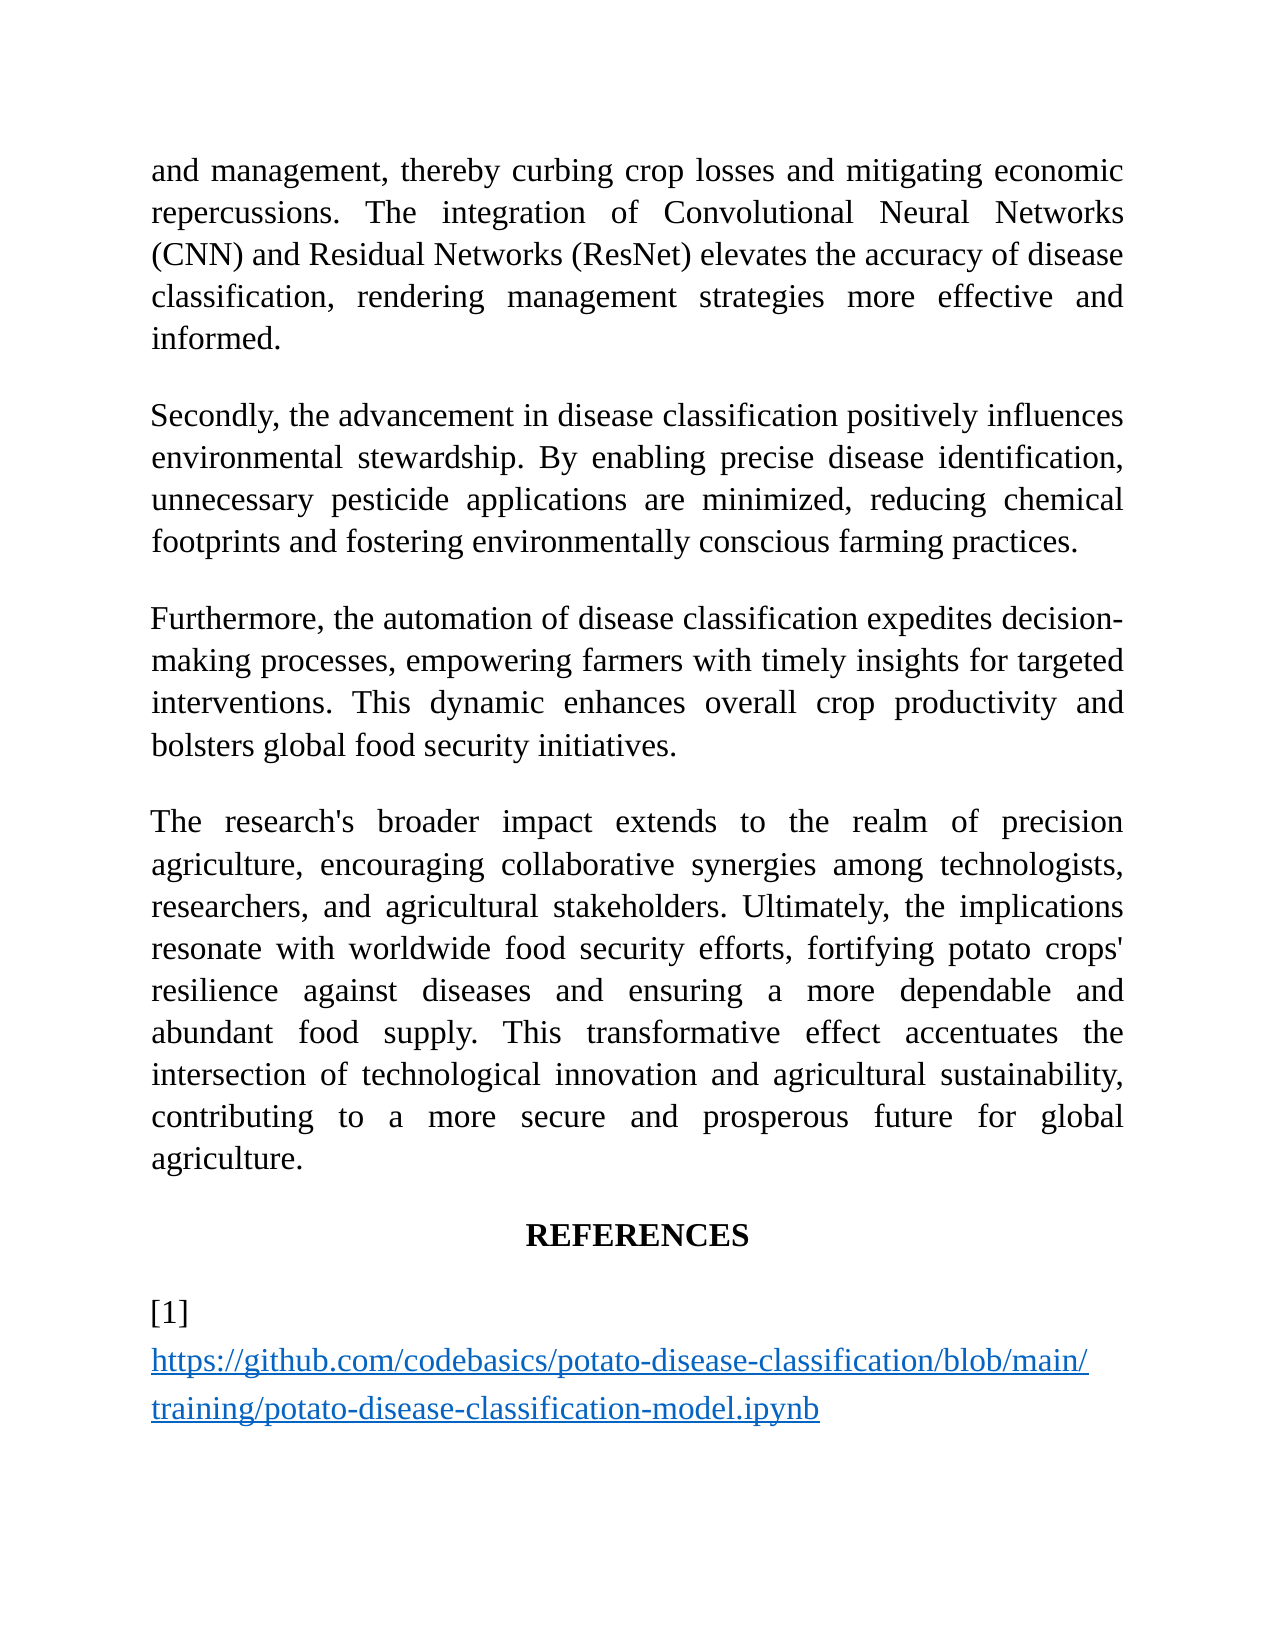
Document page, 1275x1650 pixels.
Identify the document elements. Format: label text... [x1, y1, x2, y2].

text [1] https://github.com/codebasics/potato-disease-classification/blob/main/training/potato-disease-classification-model.ipynb [150, 1292, 1125, 1427]
text The research's broader impact extends to the realm of precision agriculture, encouraging collaborative synergies among technologists, researchers, and agricultural stakeholders. Ultimately, the implications resonate with worldwide food security efforts, fortifying potato crops' resilience against diseases and ensuring a more dependable and abundant food supply. This transformative effect accentuates the intersection of technological innovation and agricultural sustainability, contributing to a more secure and prosperous future for global agriculture. [150, 802, 1125, 1177]
text Secondly, the advancement in disease classification positively influences environmental stewardship. By enabling precise disease identification, unnecessary pesticide applications are minimized, reducing chemical footprints and fostering environmentally conscious farming practices. [150, 395, 1125, 560]
subtitle REFERENCES [150, 1215, 1125, 1254]
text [150, 150, 1125, 357]
text Furthermore, the automation of disease classification expedites decision-making processes, empowering farmers with timely insights for targeted interventions. This dynamic enhances overall crop productivity and bolsters global food security initiatives. [150, 598, 1125, 763]
